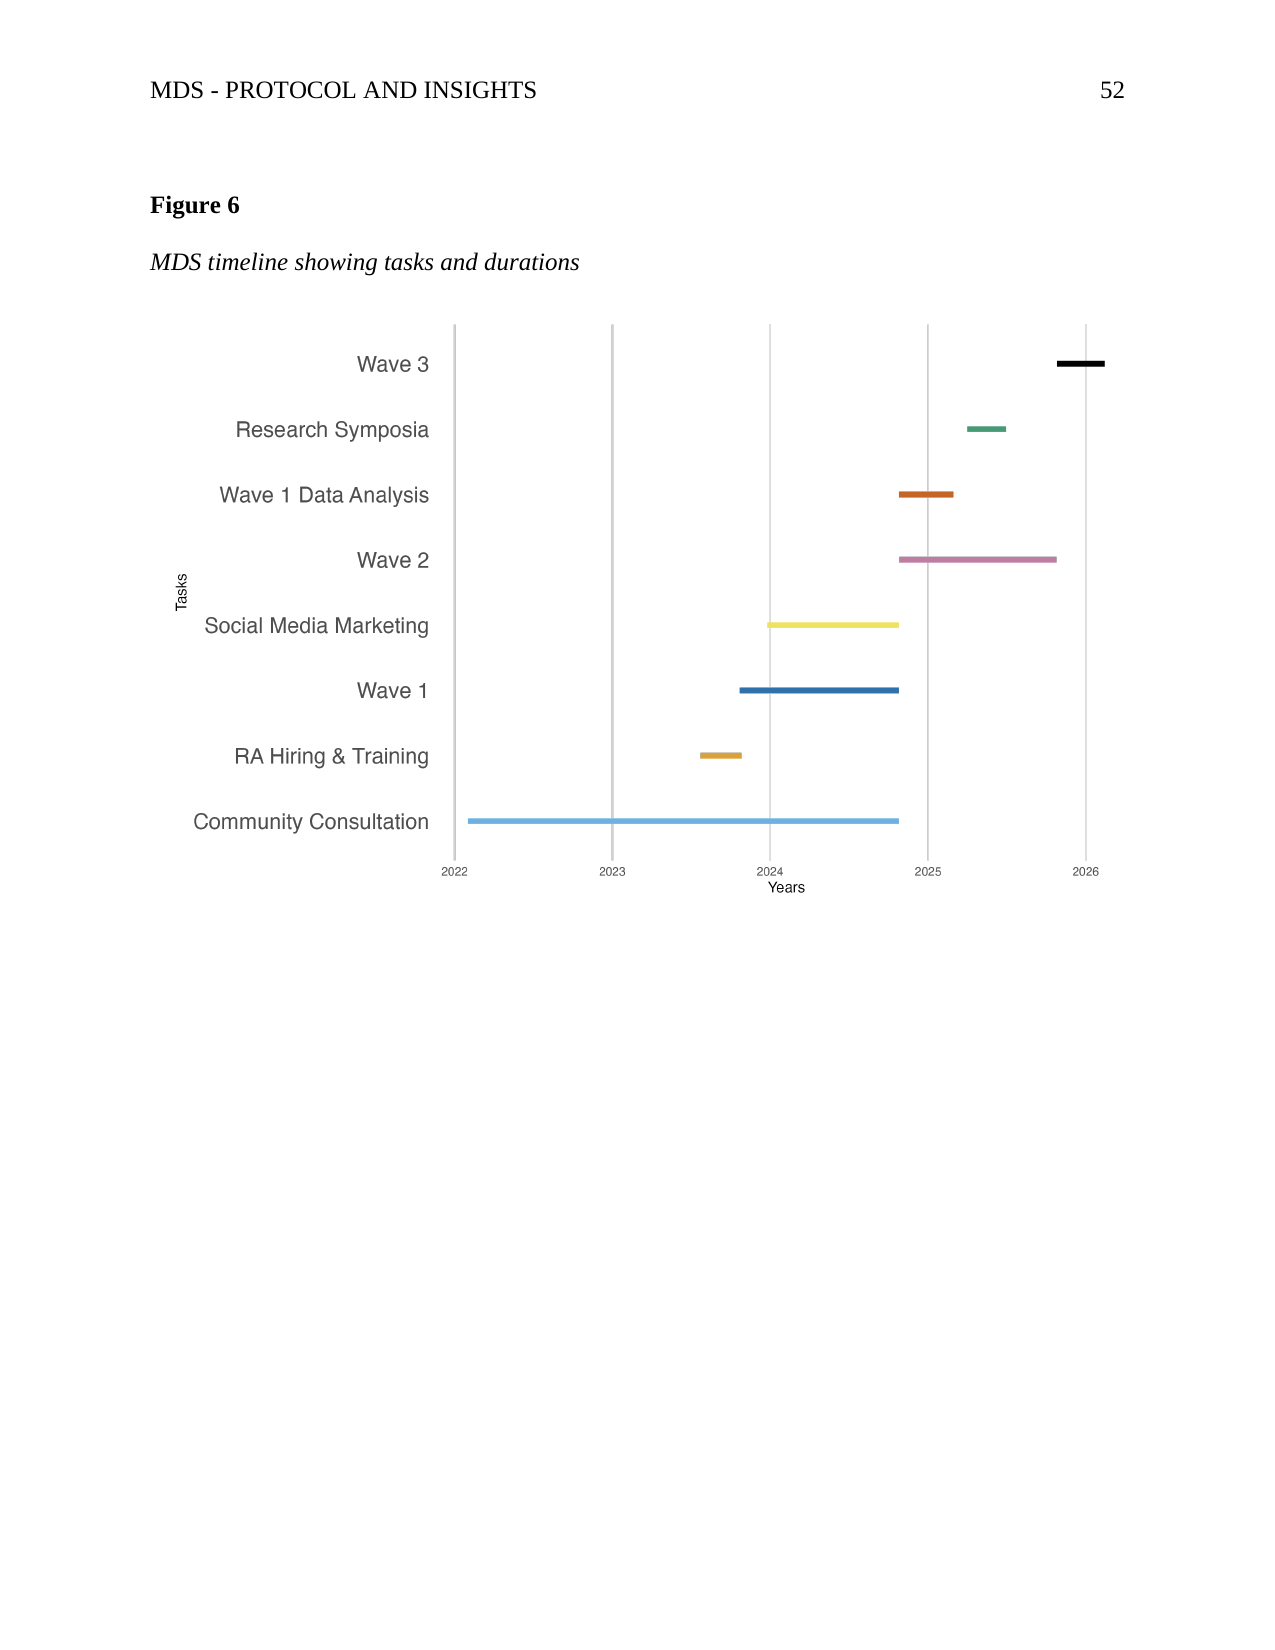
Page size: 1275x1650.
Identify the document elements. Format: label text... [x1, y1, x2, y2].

text MDS timeline showing tasks and durations [150, 247, 1125, 276]
title Figure 6 [150, 190, 1125, 219]
picture [168, 317, 1144, 903]
